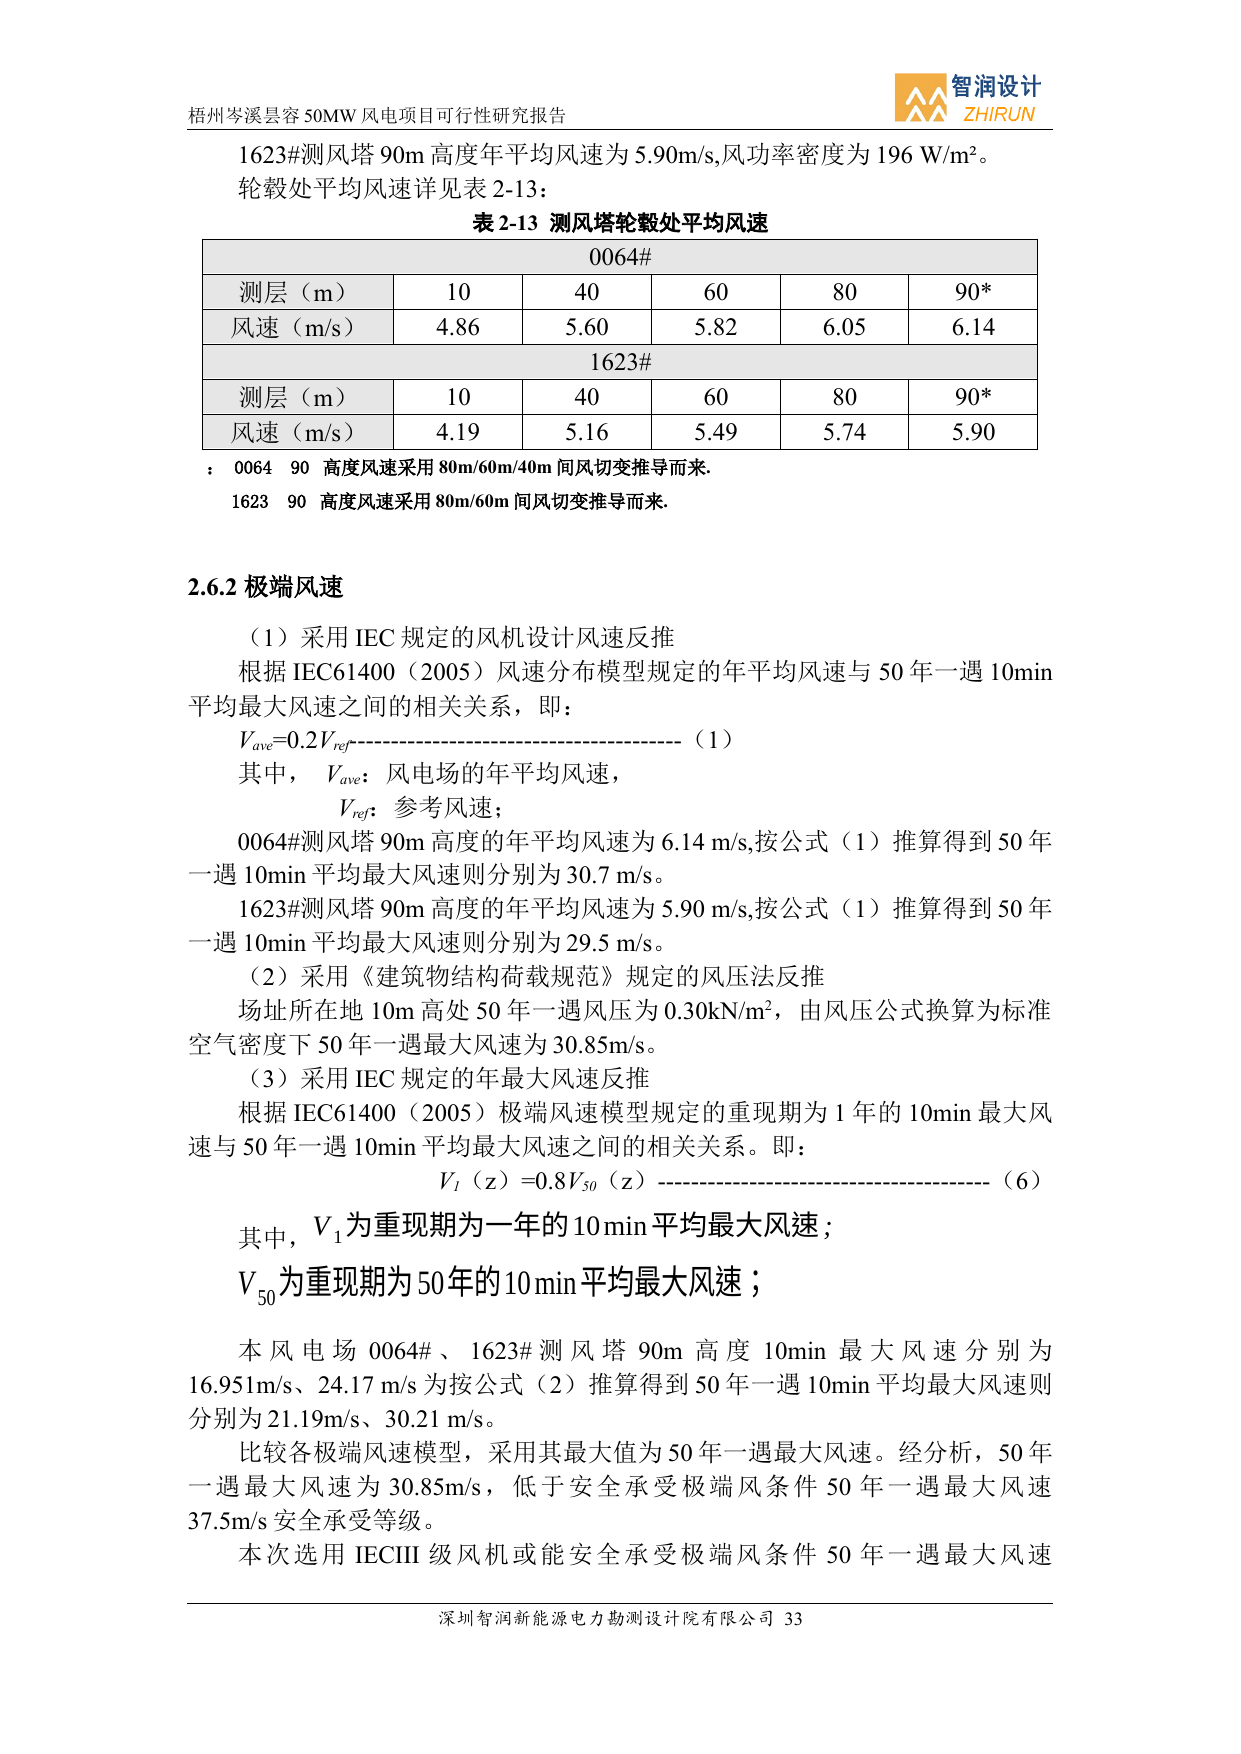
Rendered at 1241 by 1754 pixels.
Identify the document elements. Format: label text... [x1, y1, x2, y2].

text 根据IEC61400（2005）极端风速模型规定的重现期为1年的10min最大风速与50年一遇10min平均最大风速之间的相关关系。即： [187, 1095, 1053, 1163]
text 场址所在地10m高处50年一遇风压为0.30kN/m2，由风压公式换算为标准空气密度下50年一遇最大风速为30.85m/s。 [187, 993, 1053, 1061]
table_cell 4.19 [394, 415, 522, 448]
table_cell 4.86 [394, 310, 522, 343]
table_cell 10 [394, 275, 522, 308]
text （3）采用IEC规定的年最大风速反推 [187, 1061, 1053, 1095]
table_cell 风速（m/s） [203, 310, 393, 343]
table_cell 60 [652, 275, 780, 308]
text 注： 0064# 90m高度风速采用80m/60m/40m间风切变推导而来. [187, 449, 1053, 483]
table_cell 6.05 [781, 310, 908, 343]
picture [894, 70, 1042, 123]
text 1623# 90m高度风速采用80m/60m间风切变推导而来. [187, 483, 1053, 517]
table_cell 10 [394, 380, 522, 413]
table_cell 5.90 [909, 415, 1037, 448]
text 轮毂处平均风速详见表2-13： [187, 171, 1053, 204]
text 本风电场0064#、1623#测风塔90m高度10min最大风速分别为16.951m/s、24.17 m/s为按公式（2）推算得到50年一遇10min平均最大风速则分别为21.19m/s、30.21 m/s。 [187, 1332, 1053, 1434]
text Vref：参考风速； [187, 789, 1053, 823]
text 其中， [187, 1197, 1053, 1264]
text 其中， Vave：风电场的年平均风速， [187, 755, 1053, 789]
title 2.6.2 极端风速 [187, 568, 1053, 602]
text 比较各极端风速模型，采用其最大值为50年一遇最大风速。经分析，50年一遇最大风速为30.85m/s，低于安全承受极端风条件50年一遇最大风速37.5m/s安全承受等级。 [187, 1434, 1053, 1536]
text （1）采用IEC规定的风机设计风速反推 [187, 619, 1053, 653]
table_cell 80 [781, 380, 908, 413]
table_cell 6.14 [909, 310, 1037, 343]
table_cell 80 [781, 275, 908, 308]
table_cell 5.82 [652, 310, 780, 343]
text 根据IEC61400（2005）风速分布模型规定的年平均风速与50年一遇10min平均最大风速之间的相关关系，即： [187, 653, 1053, 721]
table_cell 60 [652, 380, 780, 413]
text 表2-13 测风塔轮毂处平均风速 [187, 204, 1053, 238]
text 1623#测风塔90m高度的年平均风速为5.90 m/s,按公式（1）推算得到50年一遇10min平均最大风速则分别为29.5 m/s。 [187, 891, 1053, 959]
table_cell 90* [909, 380, 1037, 413]
text 0064#测风塔90m高度的年平均风速为6.14 m/s,按公式（1）推算得到50年一遇10min平均最大风速则分别为30.7 m/s。 [187, 823, 1053, 891]
text V1（z）=0.8V50（z）----------------------------------------（6） [187, 1163, 1053, 1197]
text 1623#测风塔90m高度年平均风速为5.90m/s,风功率密度为196 W/m²。 [187, 137, 1053, 171]
text Vave=0.2Vref----------------------------------------（1） [187, 721, 1053, 755]
text （2）采用《建筑物结构荷载规范》规定的风压法反推 [187, 959, 1053, 993]
table_cell 5.60 [523, 310, 651, 343]
table_cell 1623# [203, 345, 1037, 378]
table_cell 40 [523, 380, 651, 413]
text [187, 1536, 1053, 1570]
table_cell 测层（m） [203, 380, 393, 413]
table_cell 测层（m） [203, 275, 393, 308]
table_cell 90* [909, 275, 1037, 308]
table_header 0064# [203, 240, 1037, 273]
table_cell 5.49 [652, 415, 780, 448]
table_cell 40 [523, 275, 651, 308]
table_cell 5.16 [523, 415, 651, 448]
table_cell 风速（m/s） [203, 415, 393, 448]
table_cell 5.74 [781, 415, 908, 448]
